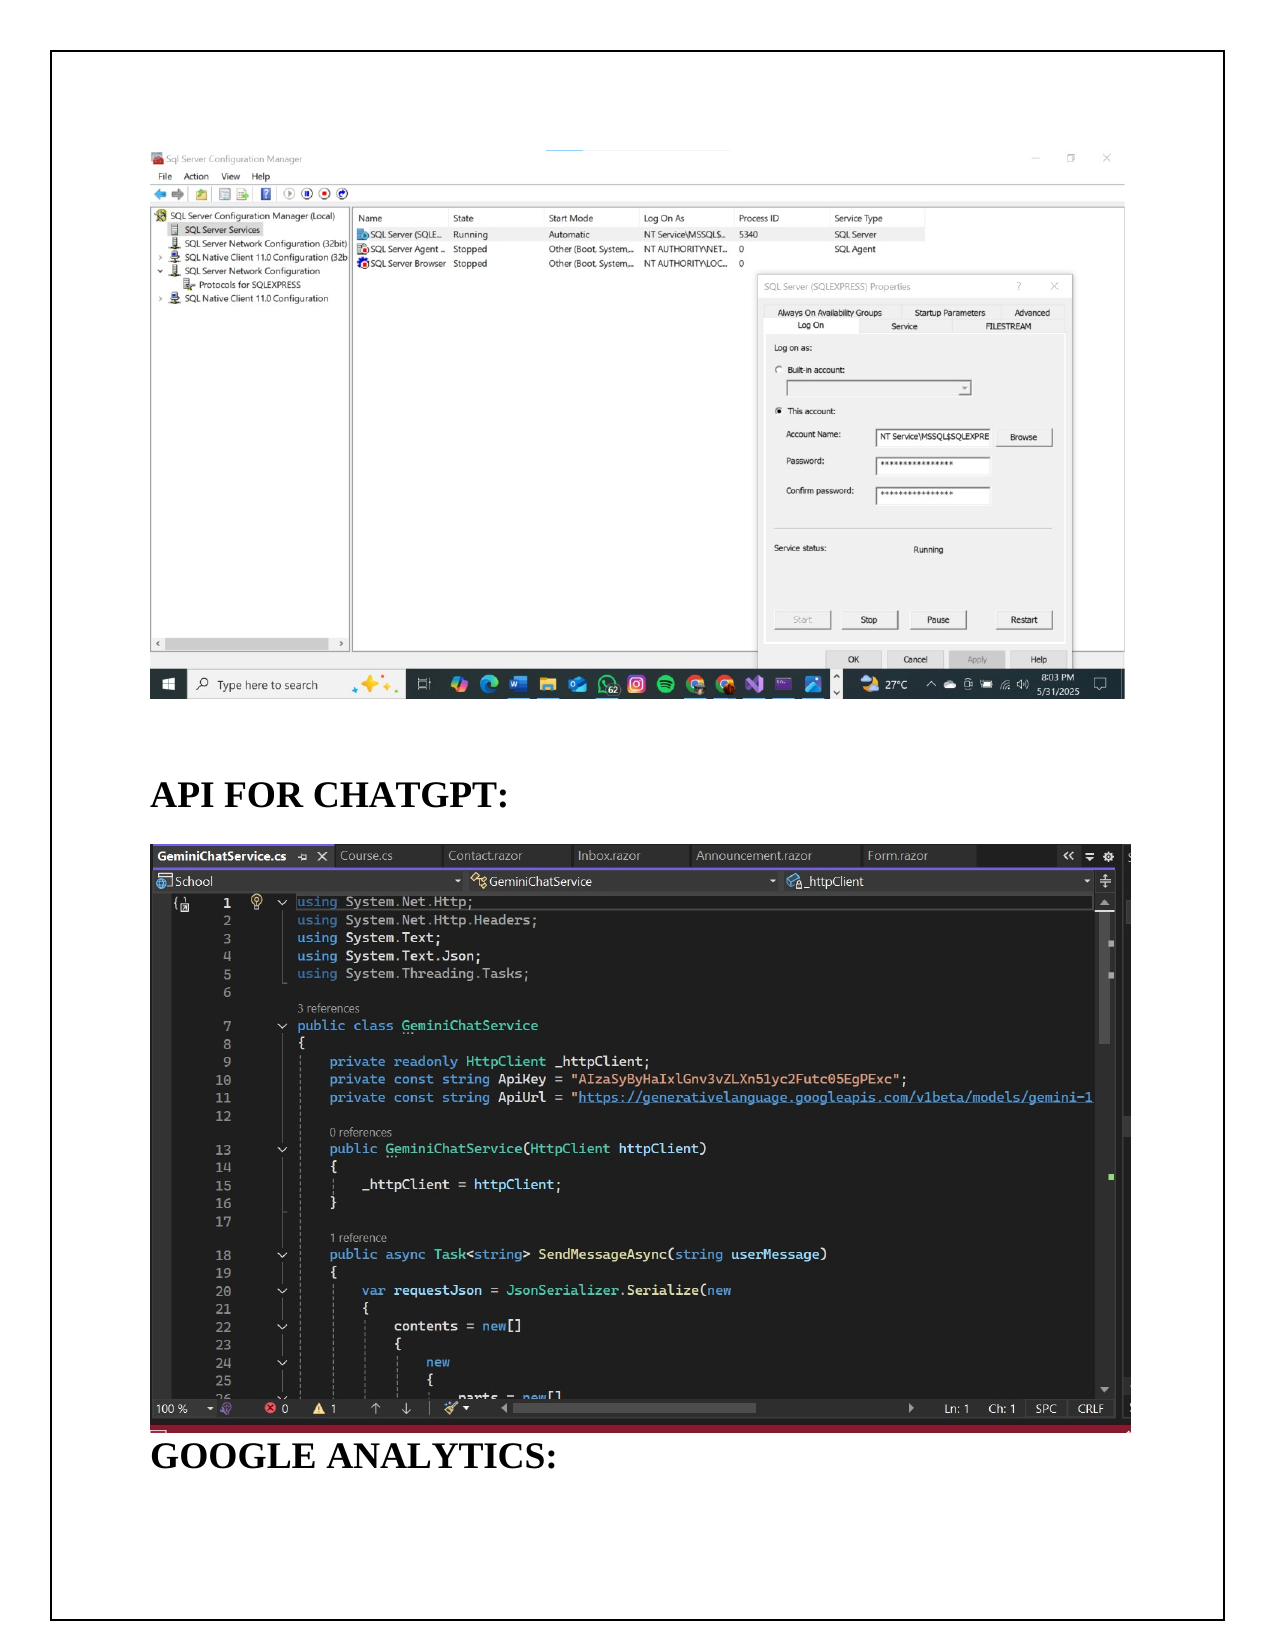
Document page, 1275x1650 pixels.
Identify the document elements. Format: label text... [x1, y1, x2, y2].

text GOOGLE ANALYTICS: [150, 842, 1200, 1476]
text API FOR CHATGPT: [150, 772, 1200, 815]
picture [150, 150, 1125, 699]
